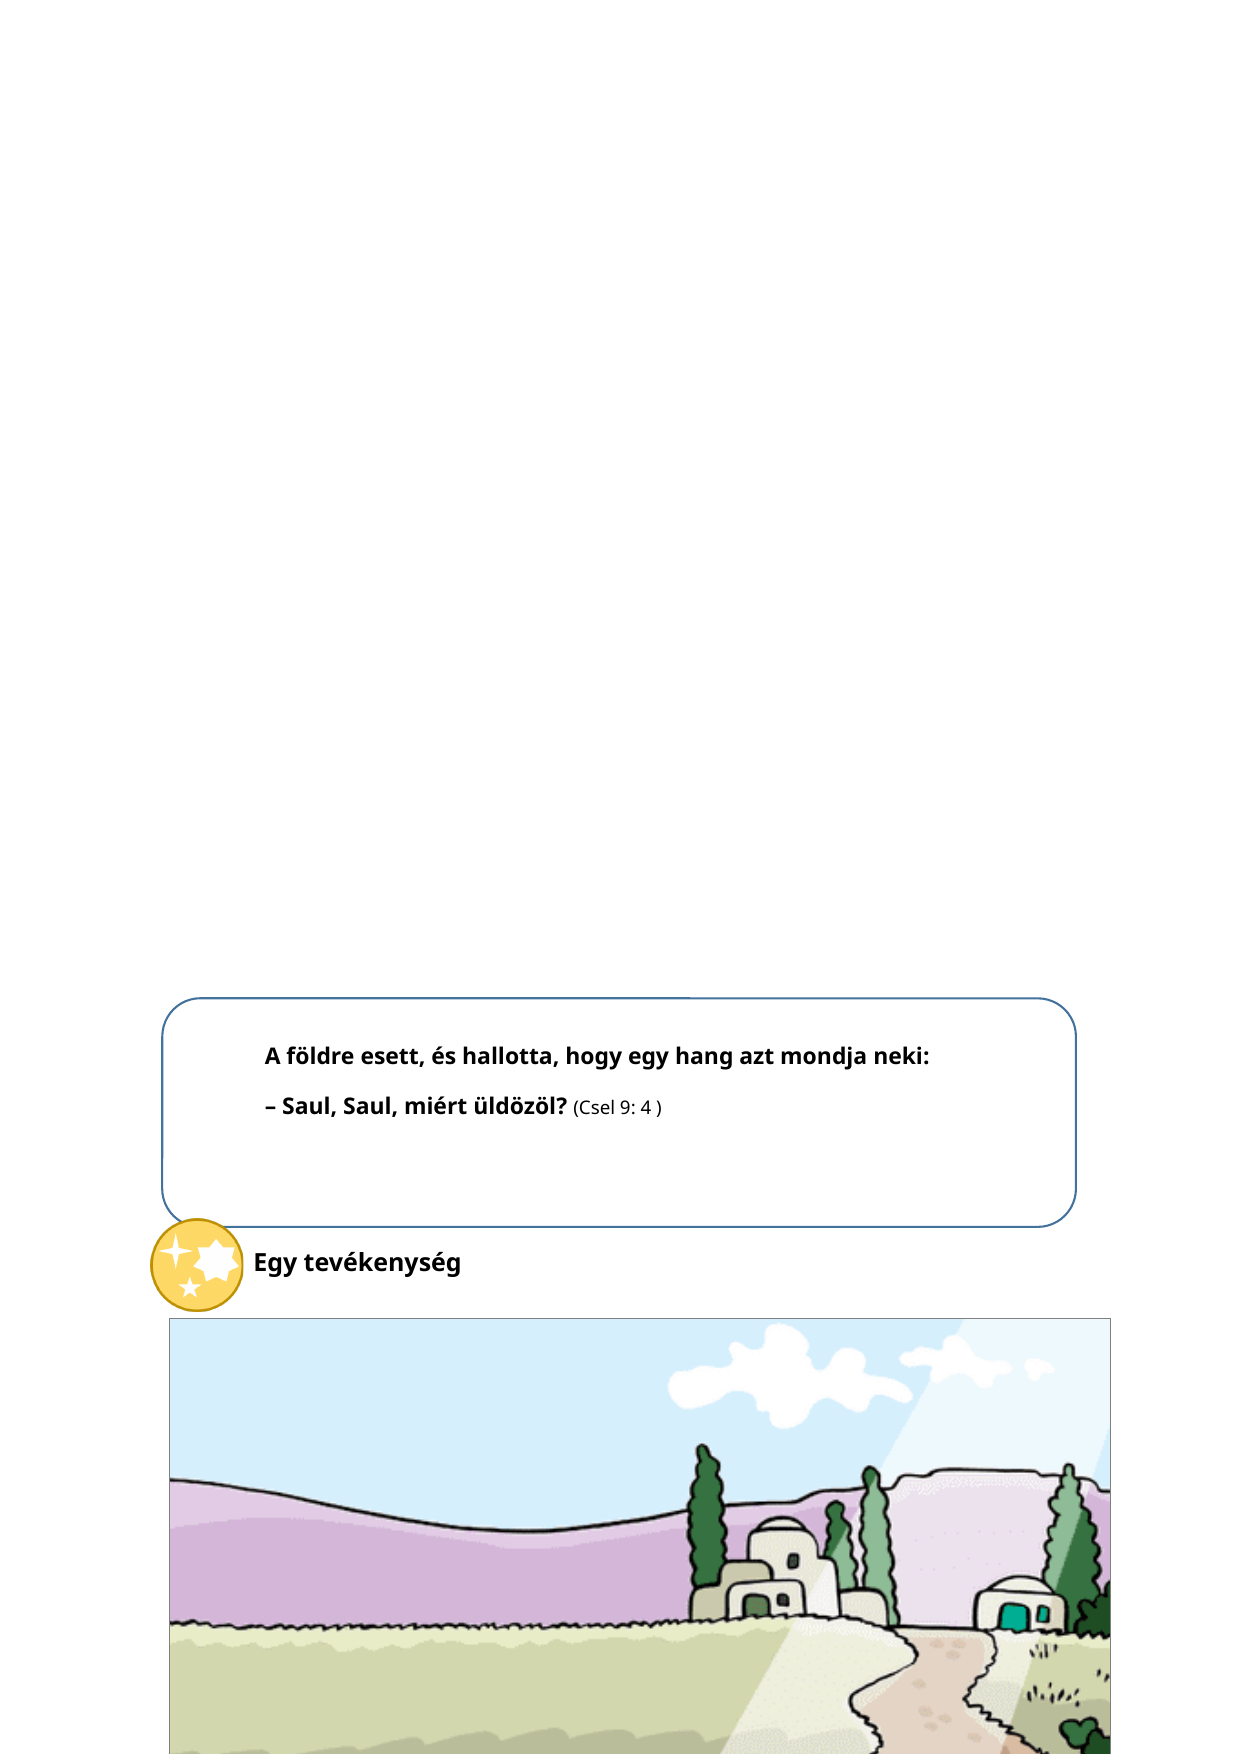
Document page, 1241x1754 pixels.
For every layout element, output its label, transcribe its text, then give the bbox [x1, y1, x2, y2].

picture [150, 1218, 244, 1312]
text Egy tevékenység [244, 1244, 1090, 1278]
text – Saul, Saul, miért üldözöl? (Csel 9: 4 ) [150, 1090, 1090, 1121]
text A földre esett, és hallotta, hogy egy hang azt mondja neki: [150, 1040, 1090, 1071]
picture [170, 1319, 1110, 1754]
